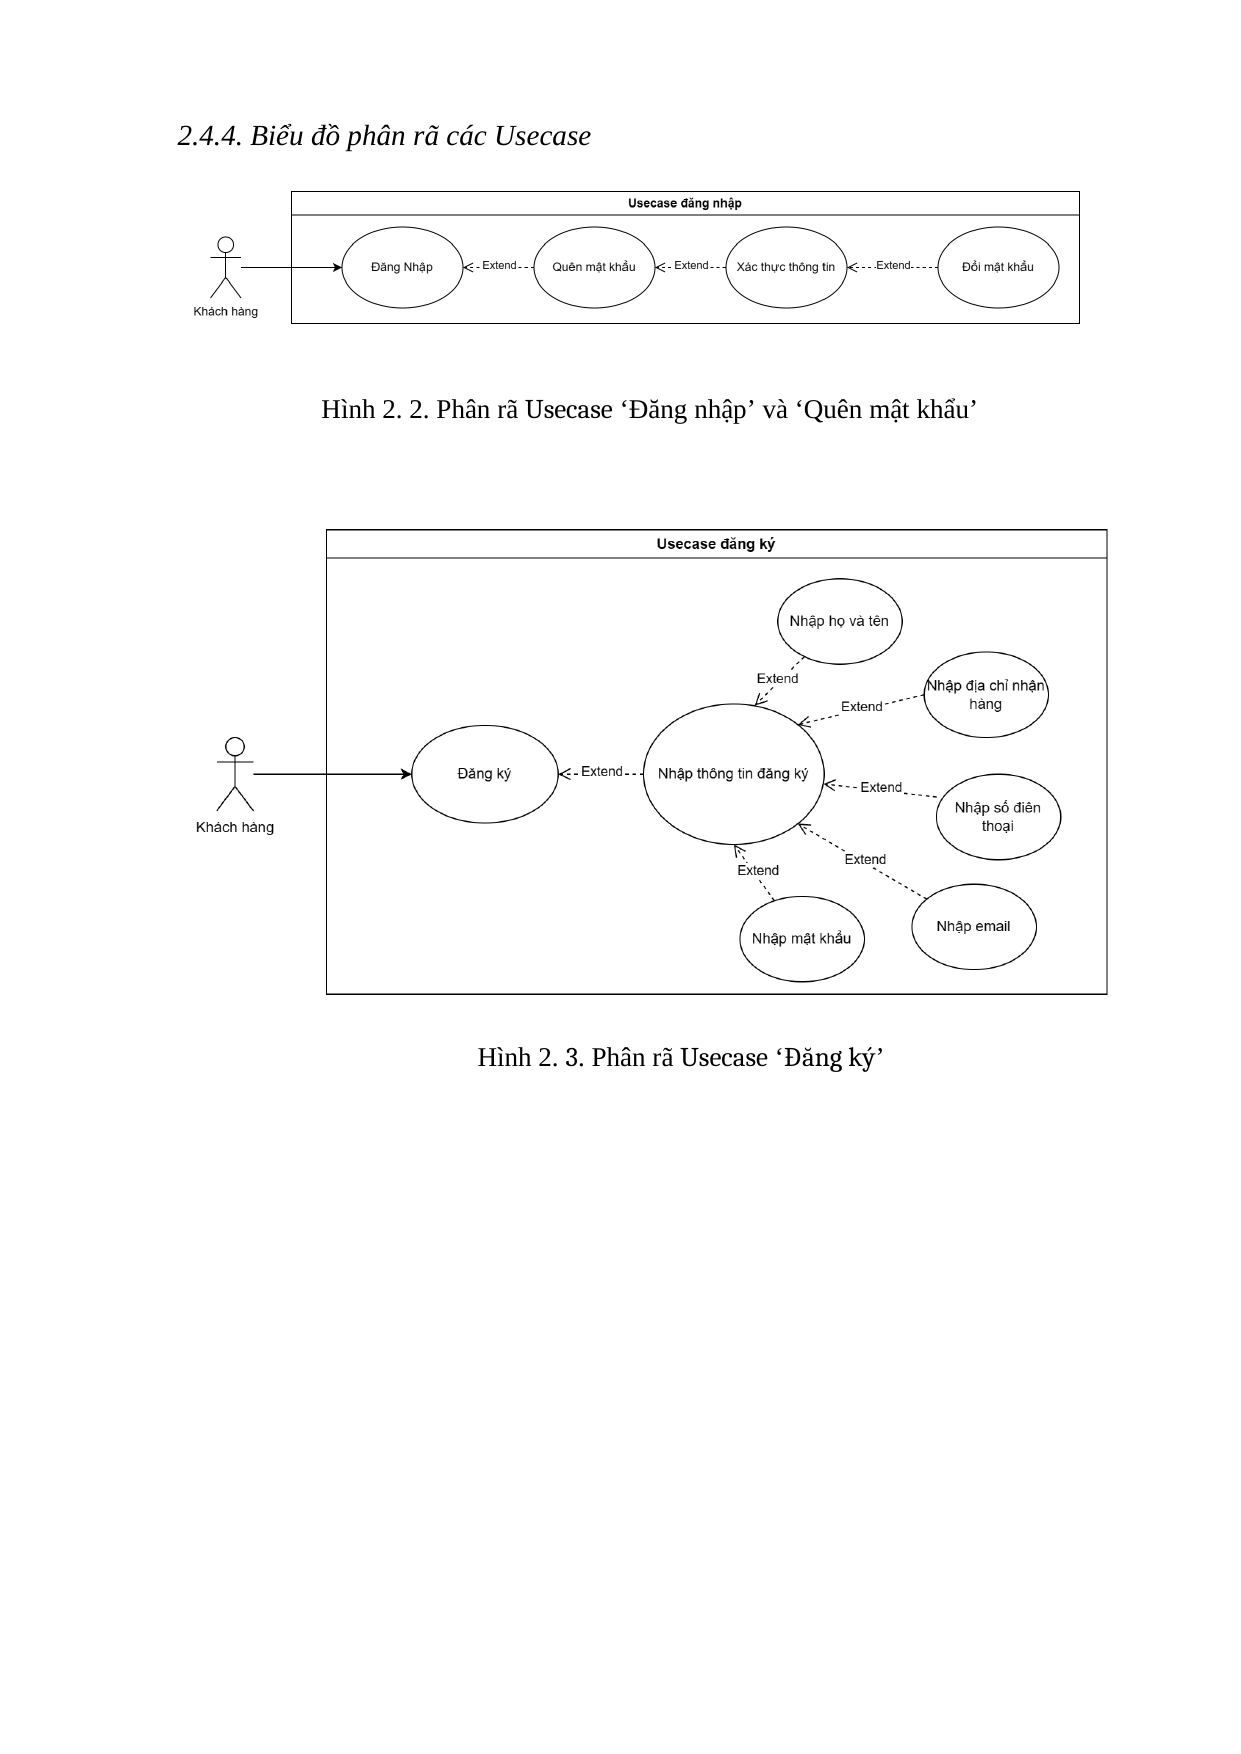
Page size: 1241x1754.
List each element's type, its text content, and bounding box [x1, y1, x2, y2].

text Hình 2. 2. Phân rã Usecase ‘Đăng nhập’ và ‘Quên mật khẩu’ [177, 393, 1122, 426]
picture [178, 521, 1122, 1006]
picture [177, 168, 1122, 359]
subtitle 2.4.4. Biểu đồ phân rã các Usecase [177, 118, 1122, 152]
text Hình 2. 3. Phân rã Usecase ‘Đăng ký’ [402, 1041, 1122, 1073]
